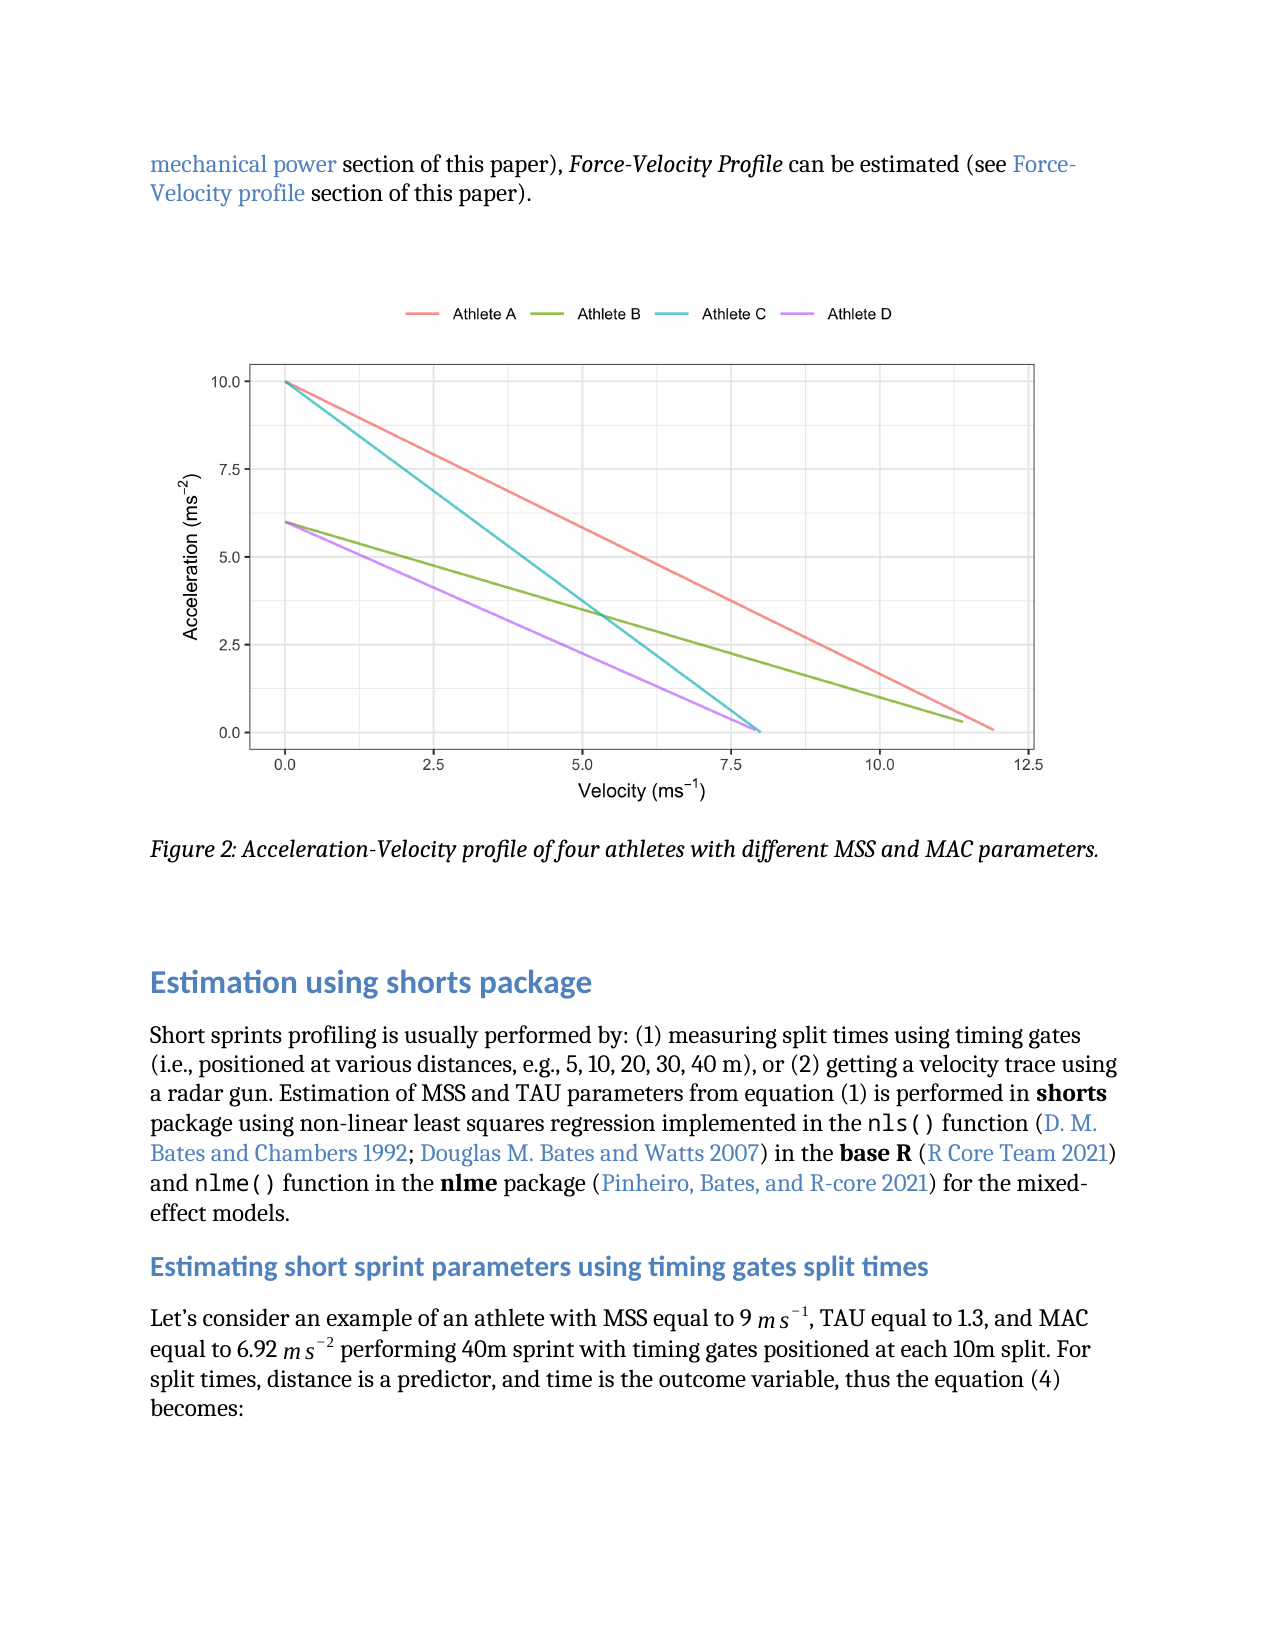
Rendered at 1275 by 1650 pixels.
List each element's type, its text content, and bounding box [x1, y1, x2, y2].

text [150, 150, 1125, 207]
picture [168, 273, 1044, 815]
text Let’s consider an example of an athlete with MSS equal to 9 , TAU equal to 1.3, and MAC equal to 6.92 performing 40m sprint with timing gates positioned at each 10m split. For split times, distance is a predictor, and time is the outcome variable, thus the equation (4) becomes: [150, 1302, 1125, 1422]
subtitle Estimating short sprint parameters using timing gates split times [150, 1248, 1125, 1284]
text Short sprints profiling is usually performed by: (1) measuring split times using timing gates (i.e., positioned at various distances, e.g., 5, 10, 20, 30, 40 m), or (2) getting a velocity trace using a radar gun. Estimation of MSS and TAU parameters from equation (1) is performed in shorts package using non-linear least squares regression implemented in the nls() function (D. M. Bates and Chambers 1992; Douglas M. Bates and Watts 2007) in the base R (R Core Team 2021) and nlme() function in the nlme package (Pinheiro, Bates, and R-core 2021) for the mixed-effect models. [150, 1021, 1125, 1227]
text Figure 2: Acceleration-Velocity profile of four athletes with different MSS and MAC parameters. [150, 835, 1125, 864]
subtitle Estimation using shorts package [150, 961, 1125, 1002]
